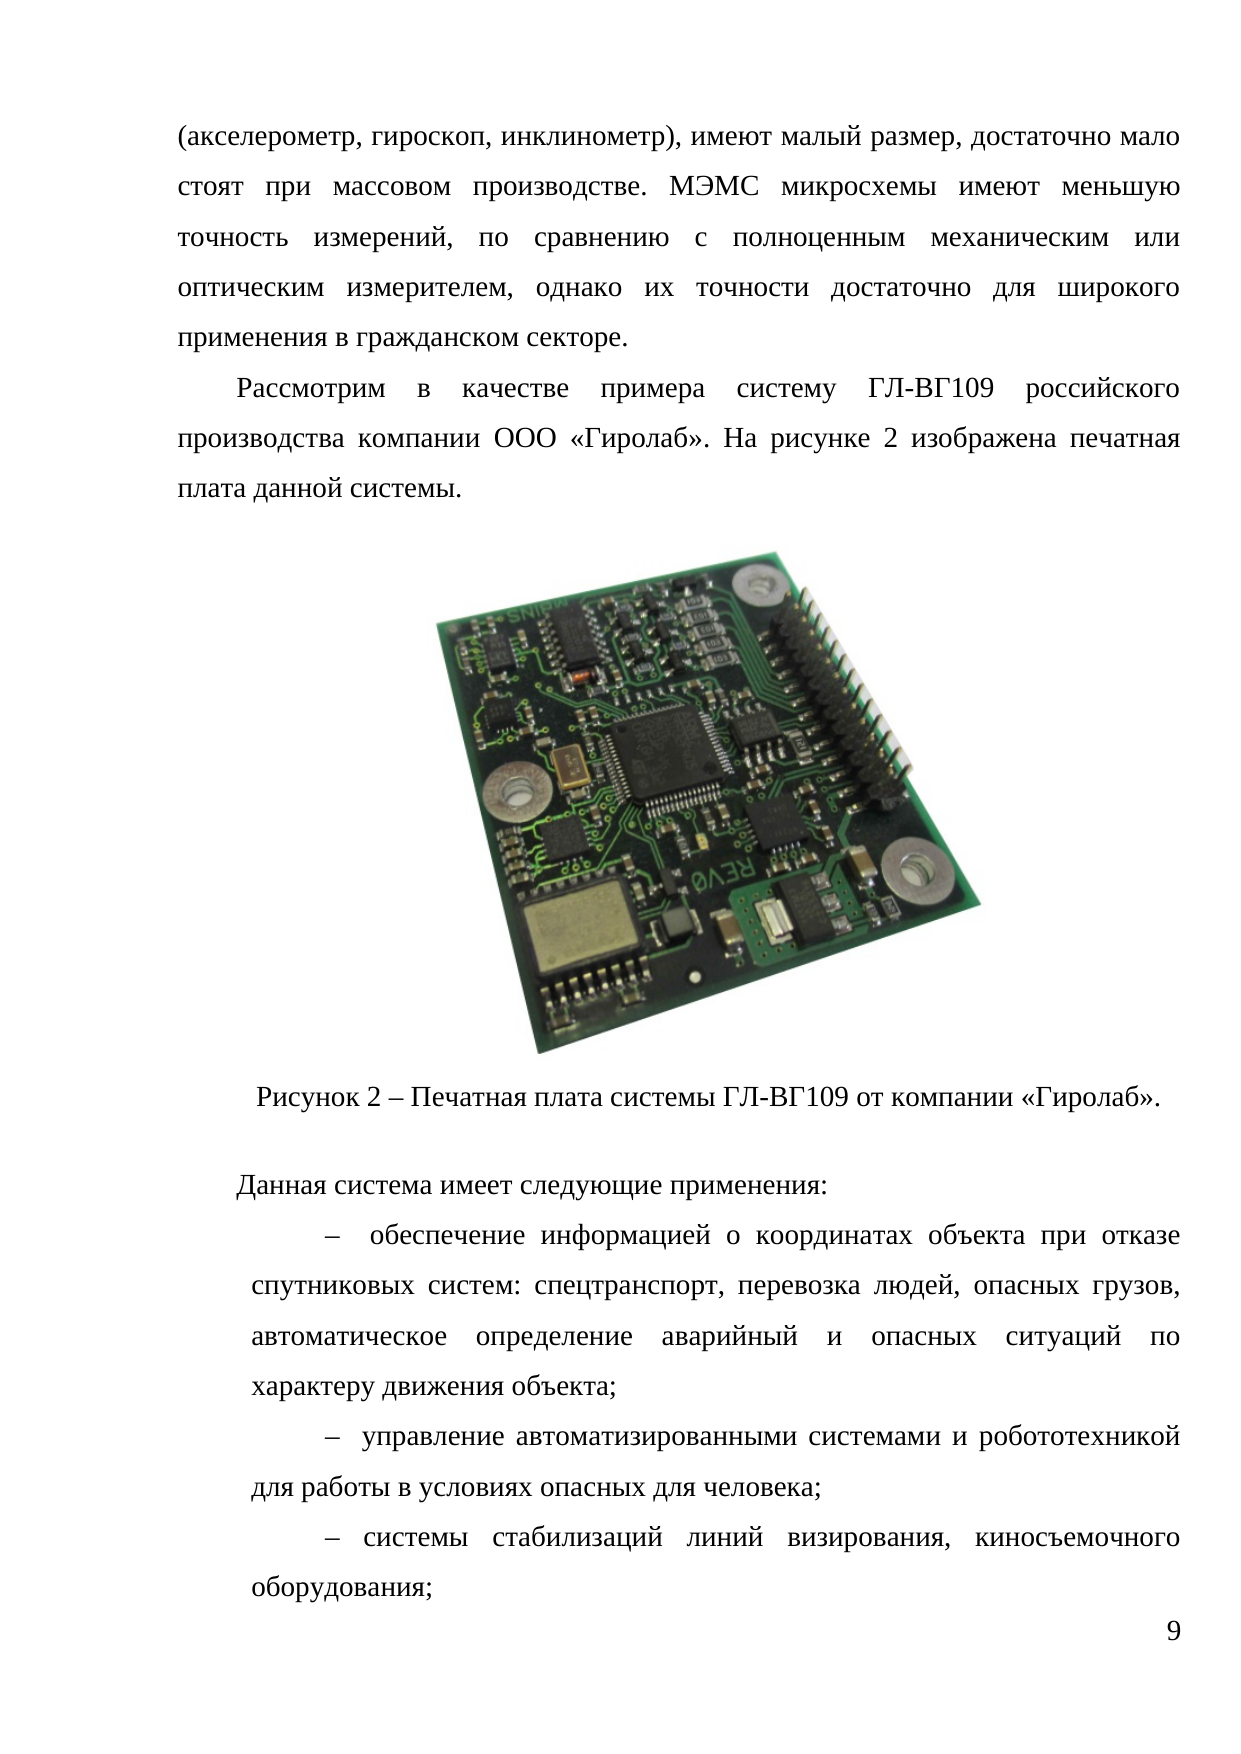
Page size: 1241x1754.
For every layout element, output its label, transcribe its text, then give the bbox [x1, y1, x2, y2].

text – управление автоматизированными системами и робототехникой для работы в условиях опасных для человека; [251, 1418, 1181, 1502]
text Рисунок 2 – Печатная плата системы ГЛ-ВГ109 от компании «Гиролаб». [177, 1079, 1181, 1113]
text Данная система имеет следующие применения: [177, 1167, 1181, 1200]
text – системы стабилизаций линий визирования, киносъемочного оборудования; [251, 1519, 1181, 1603]
text – обеспечение информацией о координатах объекта при отказе спутниковых систем: спецтранспорт, перевозка людей, опасных грузов, автоматическое определение аварийный и опасных ситуаций по характеру движения объекта; [251, 1217, 1181, 1402]
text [177, 118, 1181, 353]
picture [427, 545, 990, 1063]
text Рассмотрим в качестве примера систему ГЛ-ВГ109 российского производства компании ООО «Гиролаб». На рисунке 2 изображена печатная плата данной системы. [177, 370, 1181, 504]
